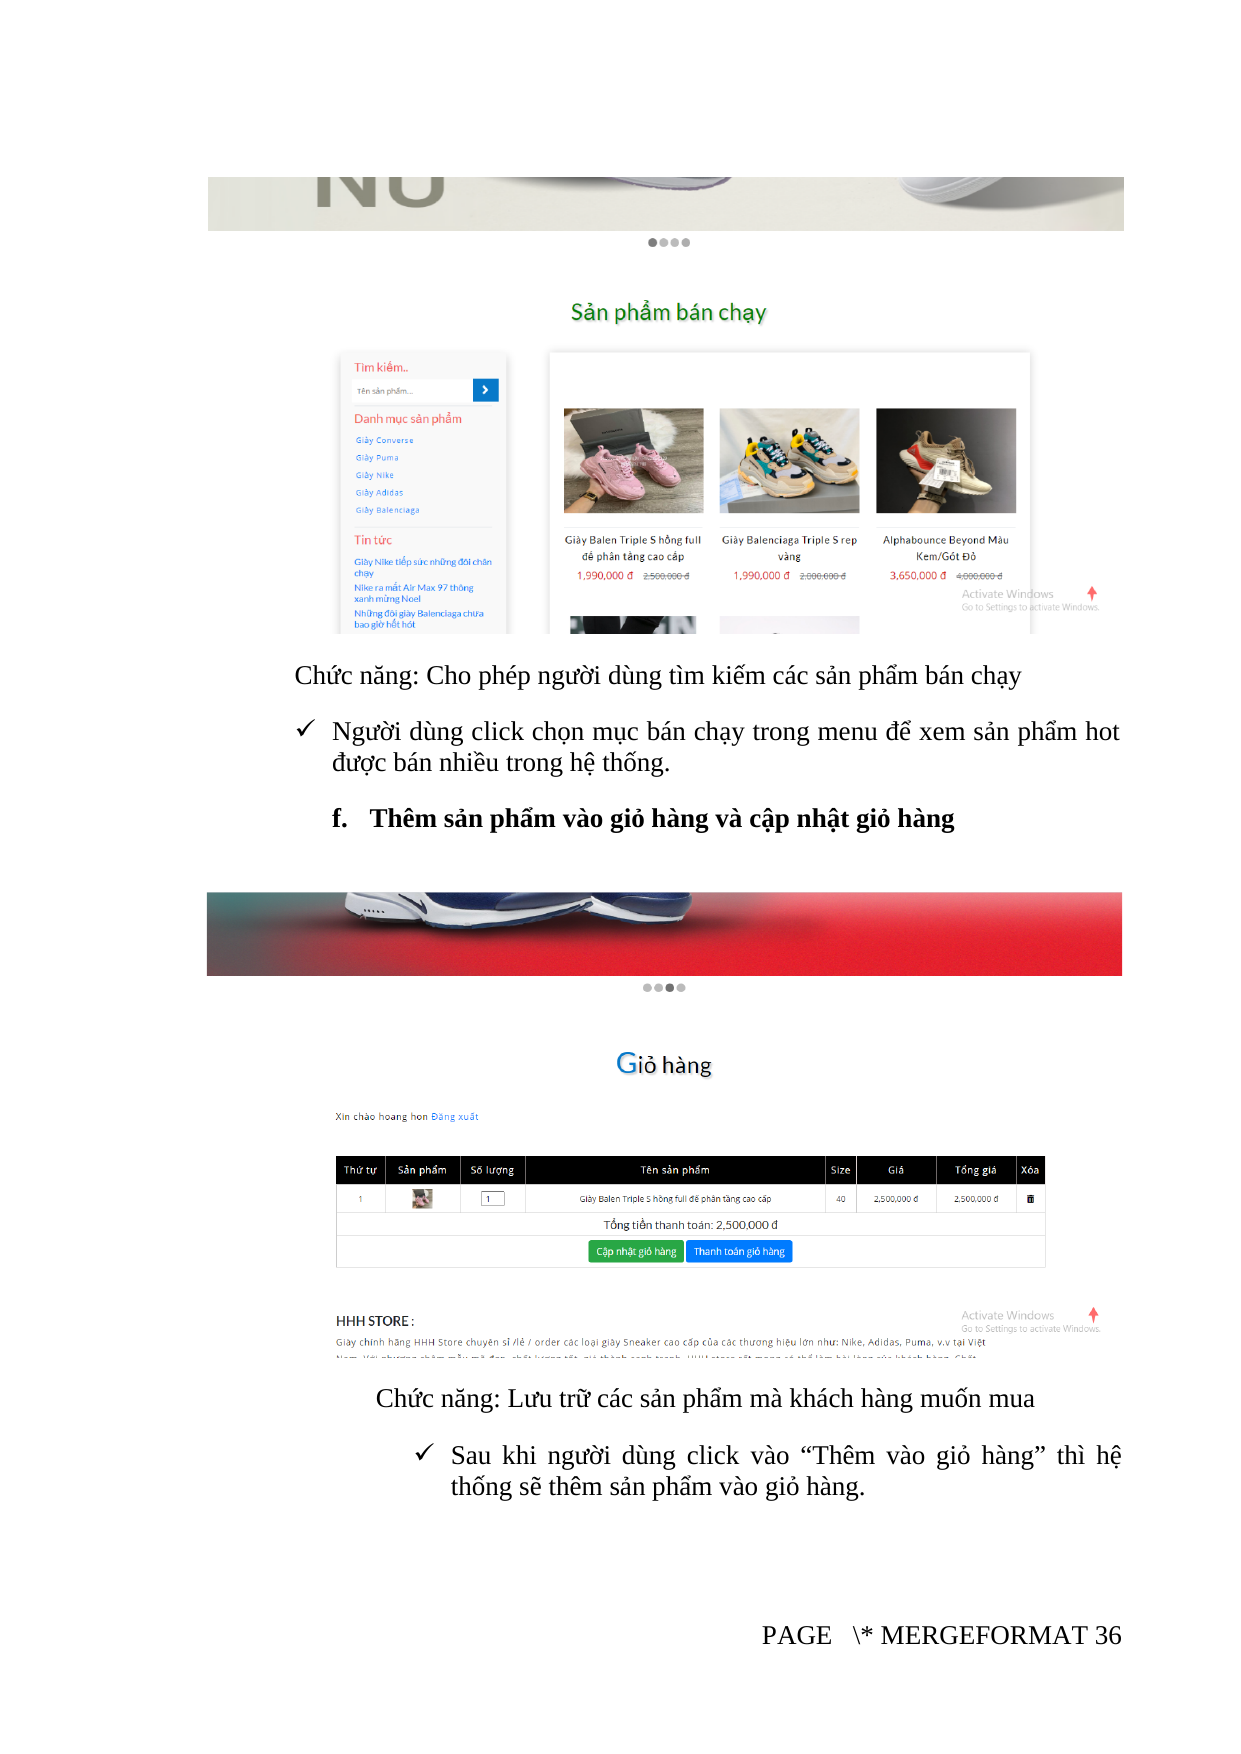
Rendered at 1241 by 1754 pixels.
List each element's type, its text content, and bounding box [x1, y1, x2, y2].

text Chức năng: Cho phép người dùng tìm kiếm các sản phẩm bán chạy [251, 659, 1122, 690]
text Chức năng: Lưu trữ các sản phẩm mà khách hàng muốn mua [376, 1383, 1122, 1414]
list Sau khi người dùng click vào “Thêm vào giỏ hàng” thì hệ thống sẽ thêm sản phẩm vào giỏ hàng. [413, 1439, 1122, 1501]
list Thêm sản phẩm vào giỏ hàng và cập nhật giỏ hàng [332, 802, 1122, 834]
list Người dùng click chọn mục bán chạy trong menu để xem sản phẩm hot được bán nhiều trong hệ thống. [294, 715, 1122, 777]
picture [208, 177, 1124, 634]
picture [206, 891, 1123, 1358]
